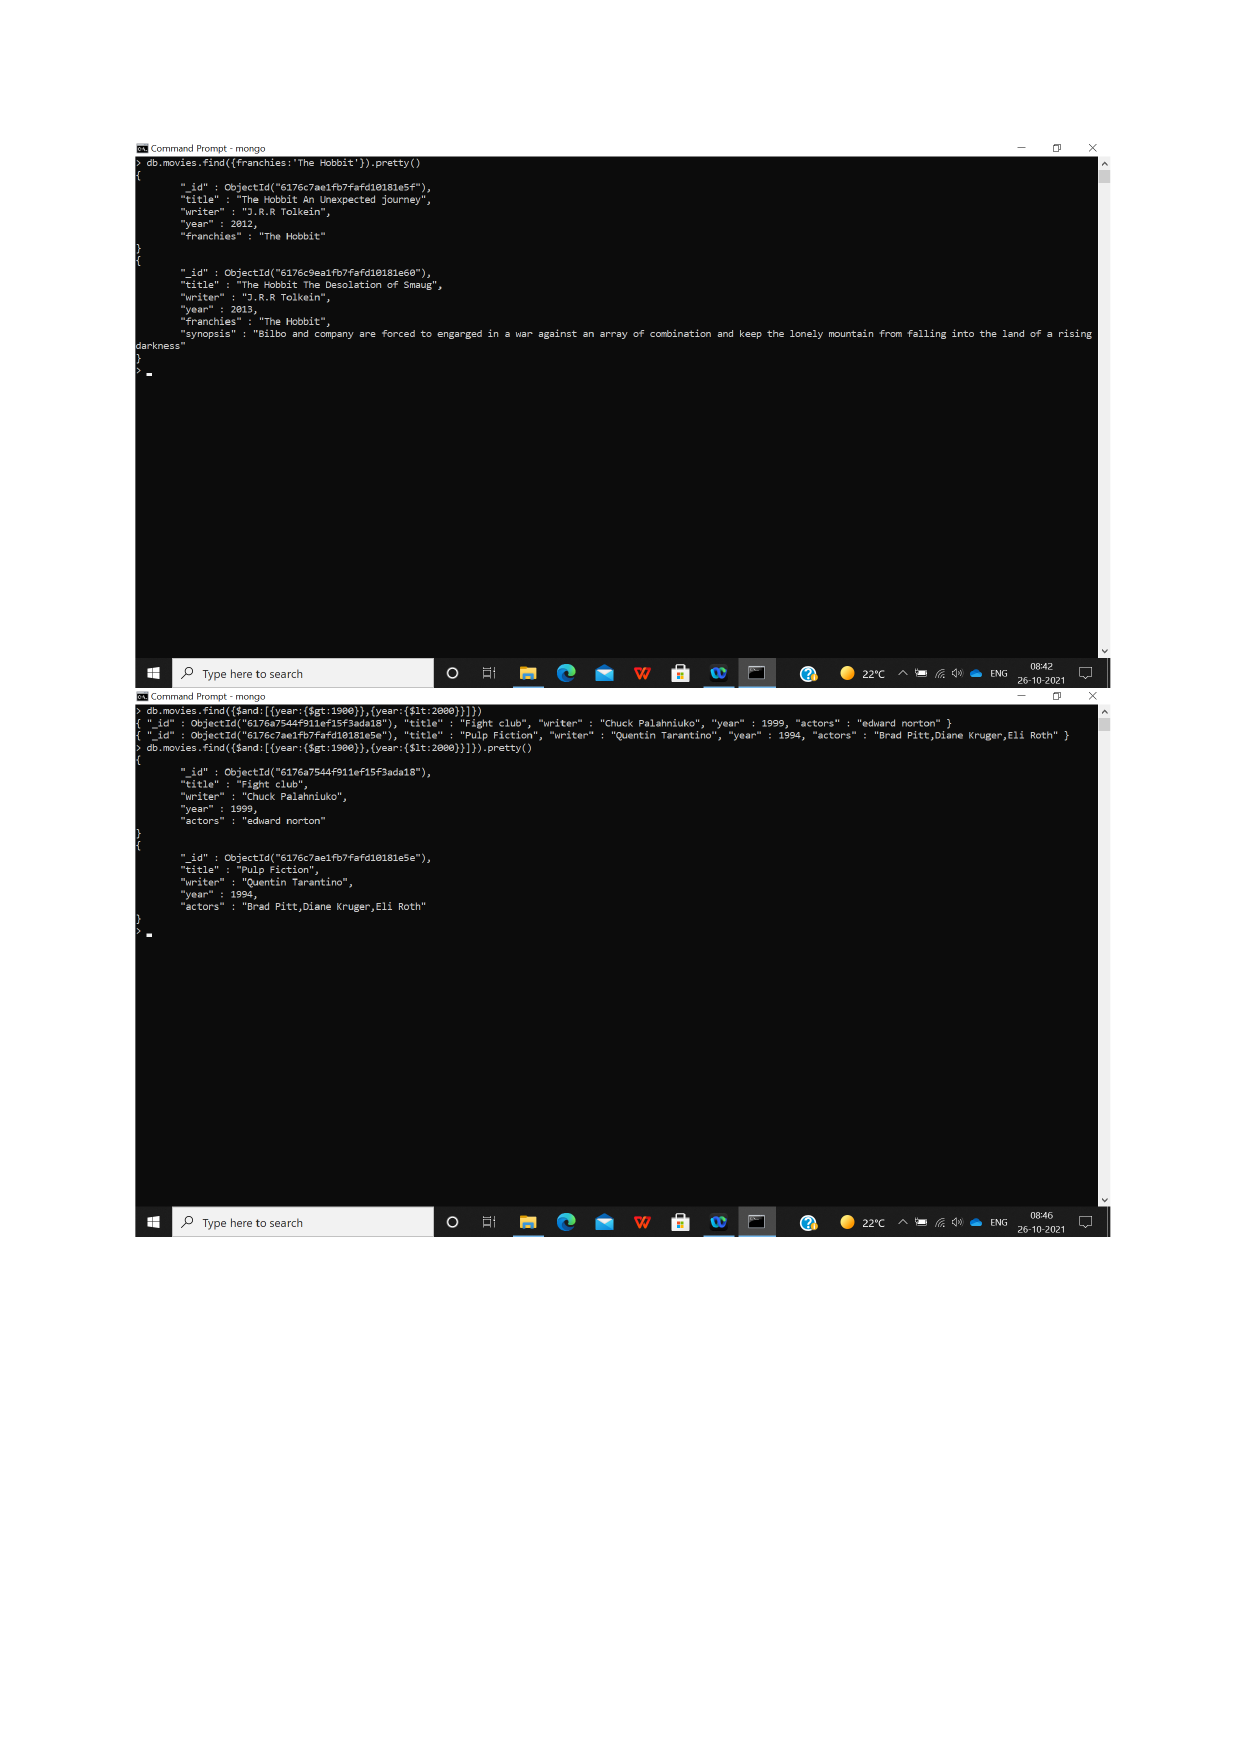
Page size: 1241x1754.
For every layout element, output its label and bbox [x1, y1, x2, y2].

picture [135, 139, 1111, 1237]
